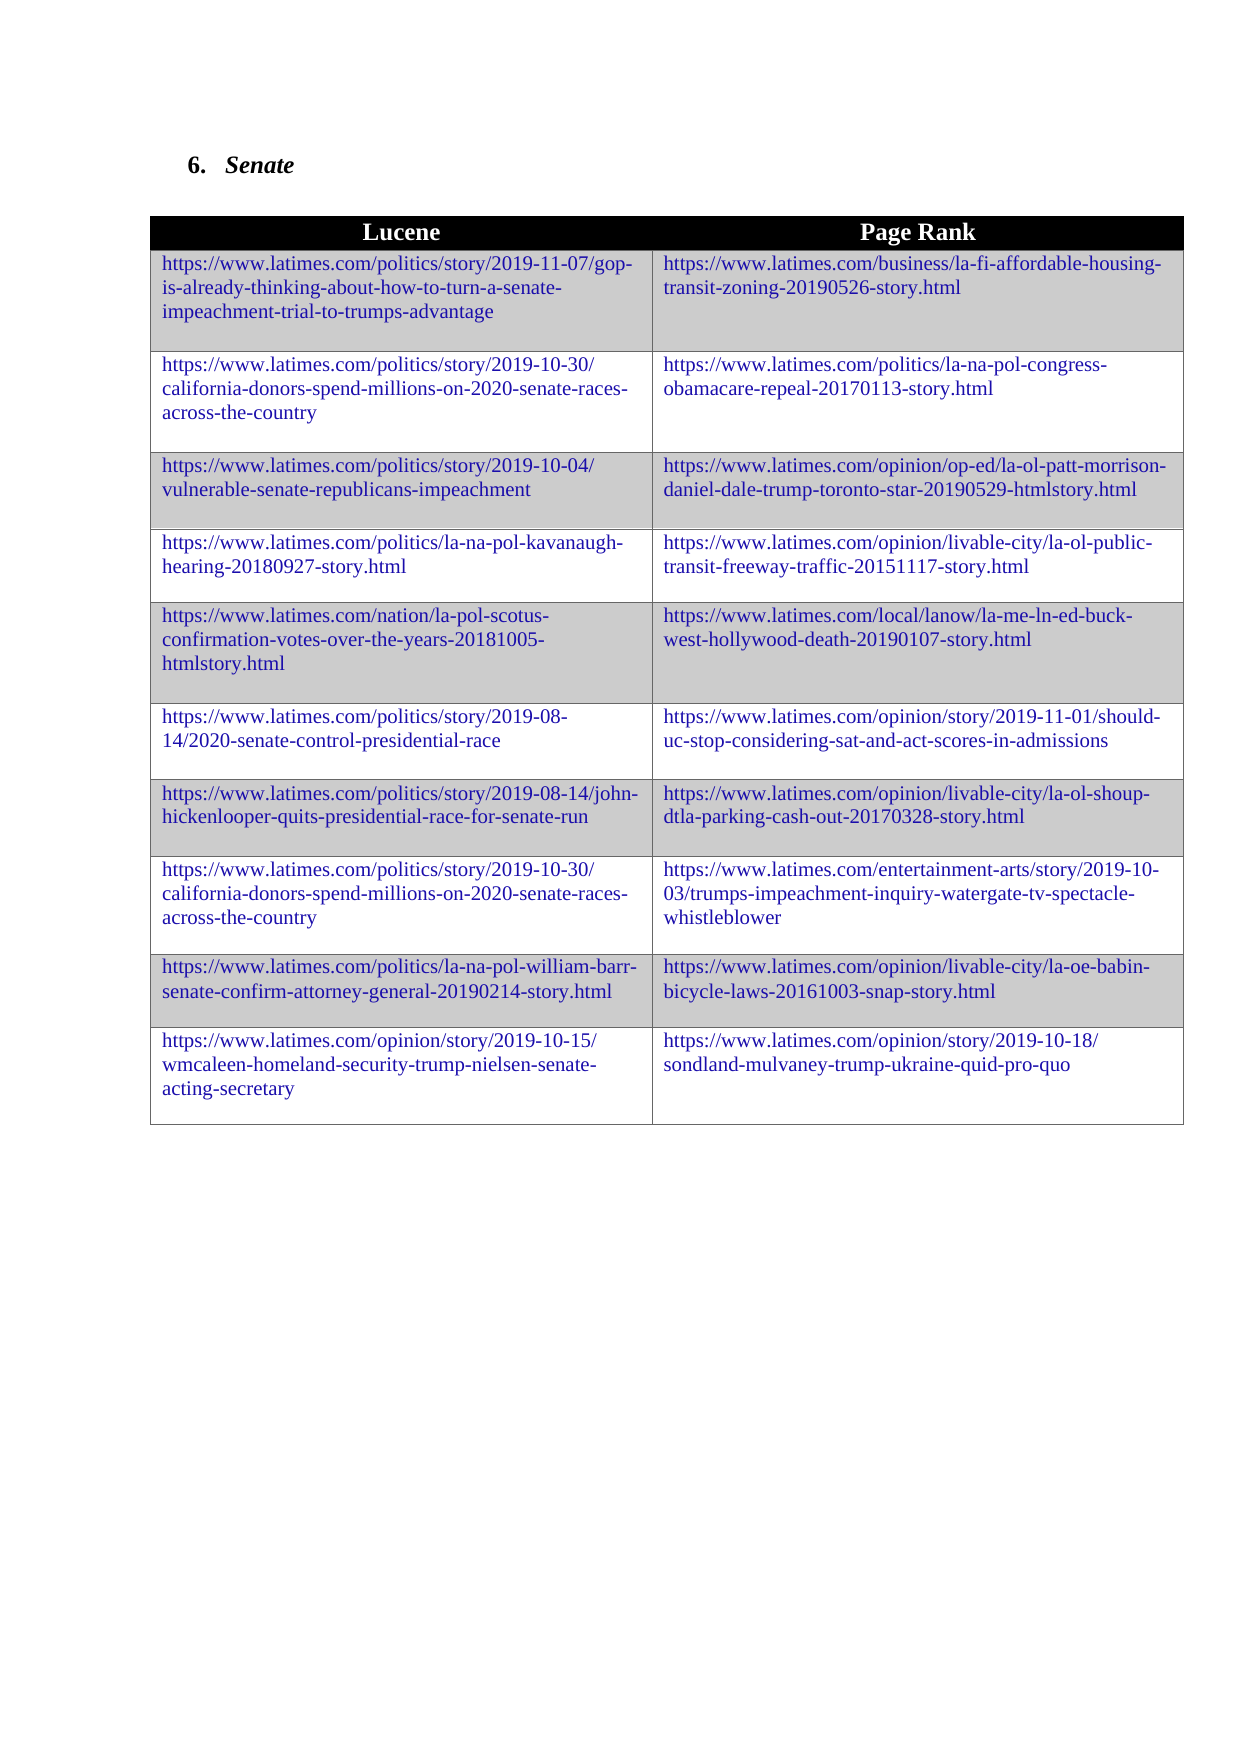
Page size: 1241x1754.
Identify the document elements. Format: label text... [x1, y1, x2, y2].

table_cell https://www.latimes.com/business/la-fi-affordable-housing-transit-zoning-20190526-story.html [653, 251, 1183, 351]
table_cell https://www.latimes.com/politics/story/2019-08-14/2020-senate-control-presidential-race [151, 704, 652, 779]
table_cell https://www.latimes.com/politics/la-na-pol-congress-obamacare-repeal-20170113-story.html [653, 352, 1183, 452]
table_cell https://www.latimes.com/opinion/op-ed/la-ol-patt-morrison-daniel-dale-trump-toronto-star-20190529-htmlstory.html [653, 453, 1183, 528]
table_cell https://www.latimes.com/opinion/livable-city/la-oe-babin-bicycle-laws-20161003-snap-story.html [653, 955, 1183, 1027]
table_cell https://www.latimes.com/politics/la-na-pol-william-barr-senate-confirm-attorney-general-20190214-story.html [151, 955, 652, 1027]
table_cell https://www.latimes.com/politics/la-na-pol-kavanaugh-hearing-20180927-story.html [151, 530, 652, 602]
table_cell https://www.latimes.com/opinion/story/2019-10-15/wmcaleen-homeland-security-trump-nielsen-senate-acting-secretary [151, 1028, 652, 1124]
table_cell https://www.latimes.com/politics/story/2019-10-30/california-donors-spend-millions-on-2020-senate-races-across-the-country [151, 857, 652, 953]
list Senate [187, 150, 1090, 179]
table_cell https://www.latimes.com/politics/story/2019-10-30/california-donors-spend-millions-on-2020-senate-races-across-the-country [151, 352, 652, 452]
table_cell https://www.latimes.com/nation/la-pol-scotus-confirmation-votes-over-the-years-20181005-htmlstory.html [151, 603, 652, 703]
table_header Page Rank [653, 217, 1183, 250]
table_cell https://www.latimes.com/politics/story/2019-11-07/gop-is-already-thinking-about-how-to-turn-a-senate-impeachment-trial-to-trumps-advantage [151, 251, 652, 351]
table_cell https://www.latimes.com/opinion/story/2019-11-01/should-uc-stop-considering-sat-and-act-scores-in-admissions [653, 704, 1183, 779]
table_header Lucene [151, 217, 652, 250]
table_cell https://www.latimes.com/politics/story/2019-10-04/vulnerable-senate-republicans-impeachment [151, 453, 652, 528]
table_cell https://www.latimes.com/local/lanow/la-me-ln-ed-buck-west-hollywood-death-20190107-story.html [653, 603, 1183, 703]
table_cell https://www.latimes.com/opinion/story/2019-10-18/sondland-mulvaney-trump-ukraine-quid-pro-quo [653, 1028, 1183, 1124]
table_cell https://www.latimes.com/politics/story/2019-08-14/john-hickenlooper-quits-presidential-race-for-senate-run [151, 780, 652, 856]
table_cell https://www.latimes.com/entertainment-arts/story/2019-10-03/trumps-impeachment-inquiry-watergate-tv-spectacle-whistleblower [653, 857, 1183, 953]
table_cell https://www.latimes.com/opinion/livable-city/la-ol-shoup-dtla-parking-cash-out-20170328-story.html [653, 780, 1183, 856]
table_cell https://www.latimes.com/opinion/livable-city/la-ol-public-transit-freeway-traffic-20151117-story.html [653, 530, 1183, 602]
